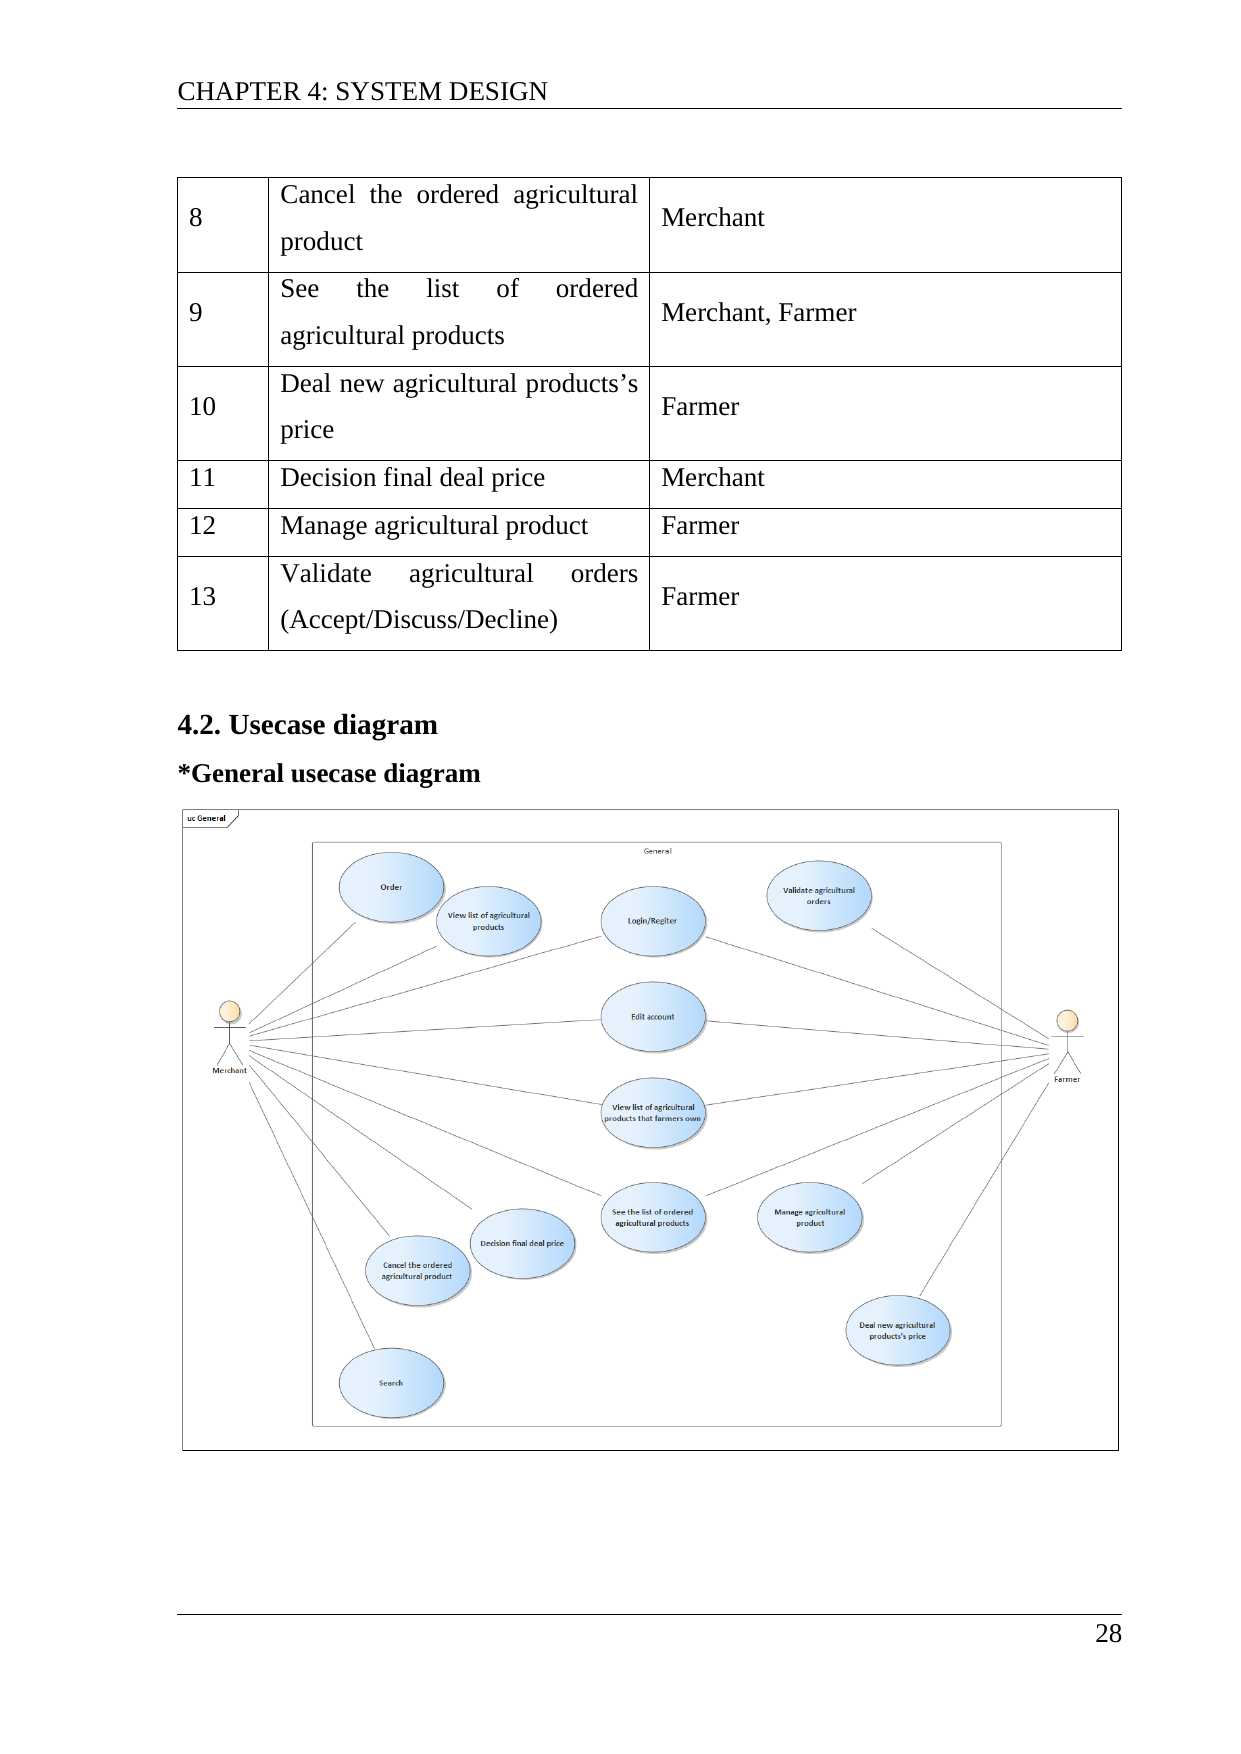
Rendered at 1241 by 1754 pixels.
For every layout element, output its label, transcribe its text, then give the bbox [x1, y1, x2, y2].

table_cell Cancel the ordered agricultural product [269, 178, 649, 272]
table_cell Farmer [650, 367, 1121, 460]
table_cell 8 [178, 178, 268, 272]
table_cell Merchant [650, 461, 1121, 508]
table_cell 11 [178, 461, 268, 508]
table_cell Merchant, Farmer [650, 273, 1121, 366]
picture [177, 804, 1123, 1455]
text *General usecase diagram [177, 758, 1122, 789]
table_cell 12 [178, 509, 268, 556]
table_cell Decision final deal price [269, 461, 649, 508]
subtitle 4.2. Usecase diagram [177, 707, 1122, 741]
table_cell 10 [178, 367, 268, 460]
table_cell Validate agricultural orders (Accept/Discuss/Decline) [269, 557, 649, 650]
table_cell 9 [178, 273, 268, 366]
table_cell Manage agricultural product [269, 509, 649, 556]
table_cell Farmer [650, 557, 1121, 650]
table_cell See the list of ordered agricultural products [269, 273, 649, 366]
table_cell Merchant [650, 178, 1121, 272]
table_cell 13 [178, 557, 268, 650]
table_cell Deal new agricultural products’s price [269, 367, 649, 460]
table_cell Farmer [650, 509, 1121, 556]
